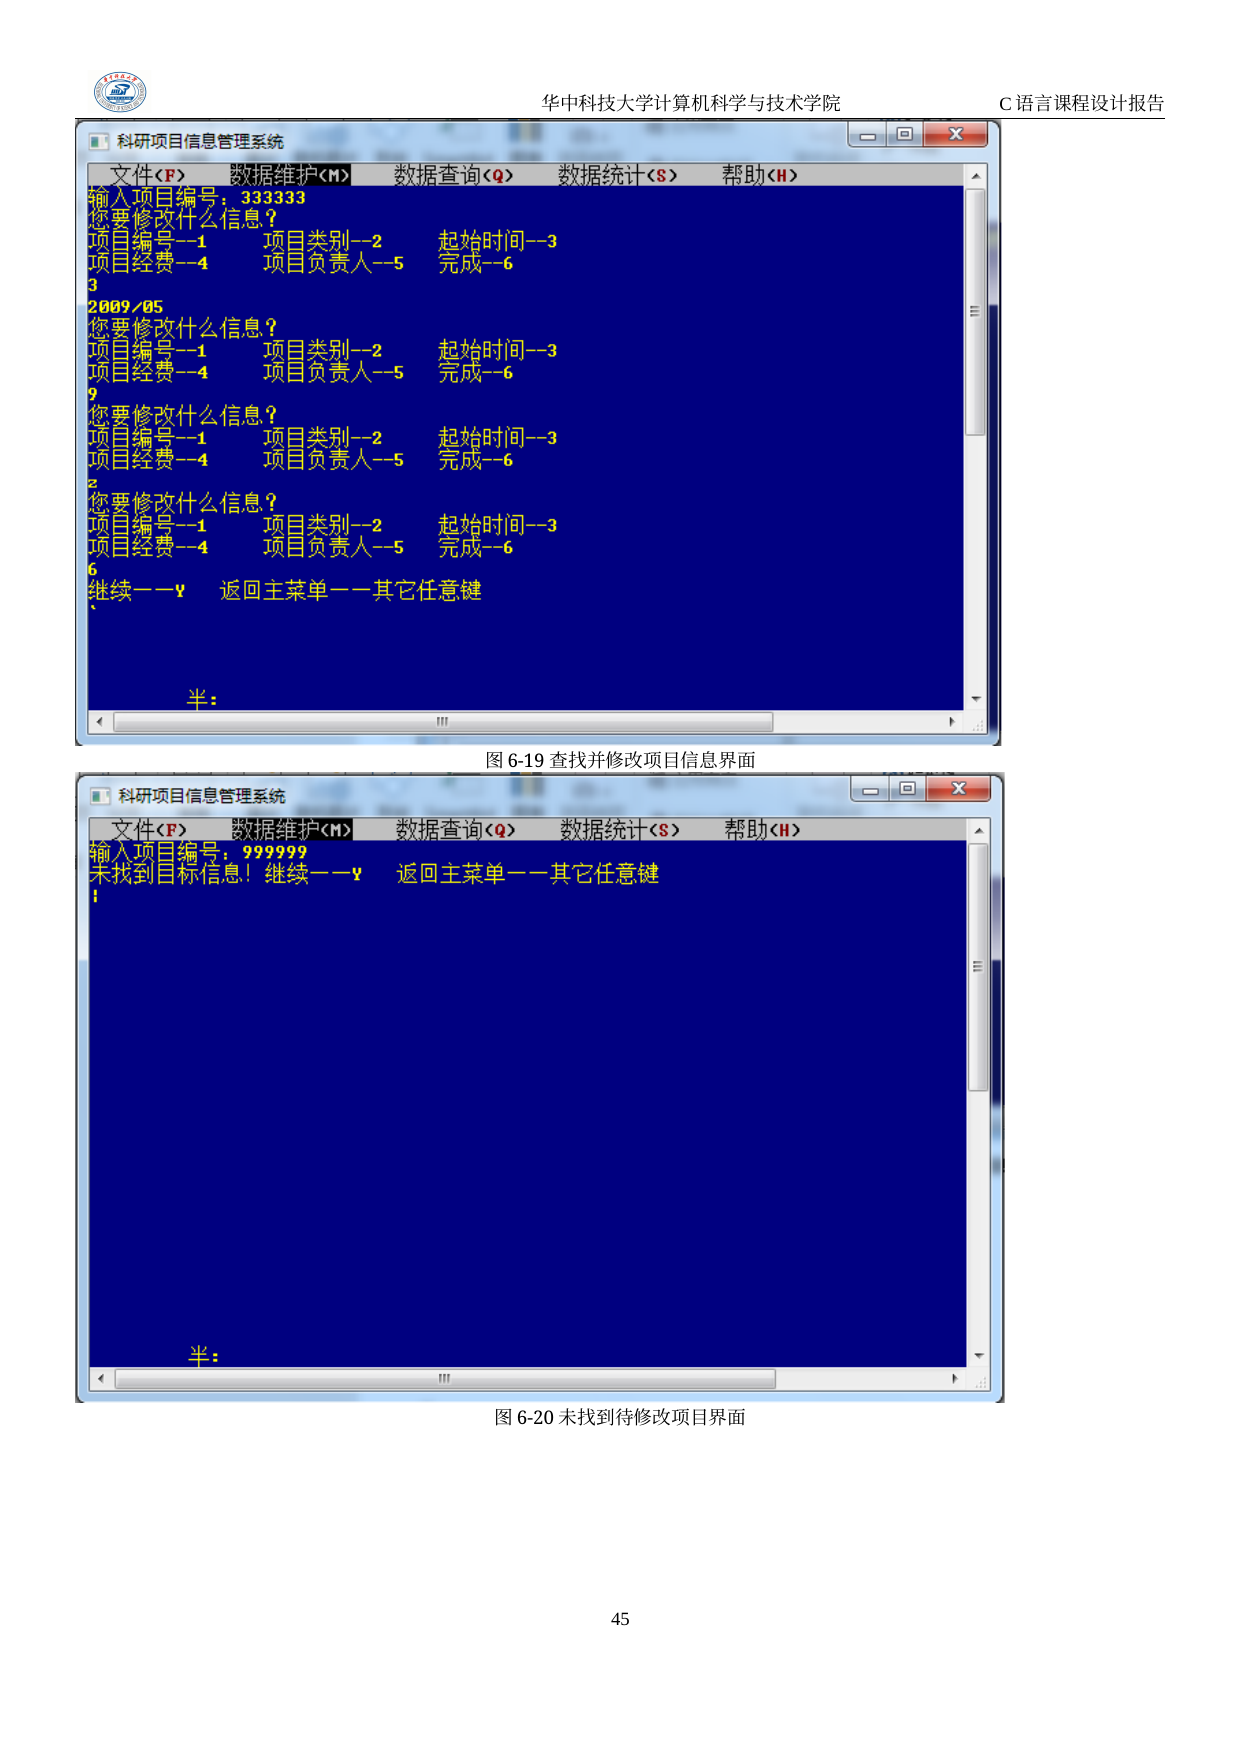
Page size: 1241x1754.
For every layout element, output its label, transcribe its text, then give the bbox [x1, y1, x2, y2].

picture [87, 70, 152, 113]
text 图6-20 未找到待修改项目界面 [75, 1402, 1165, 1429]
picture [75, 772, 1005, 1403]
picture [75, 119, 1002, 746]
text 图6-19 查找并修改项目信息界面 [75, 746, 1165, 773]
